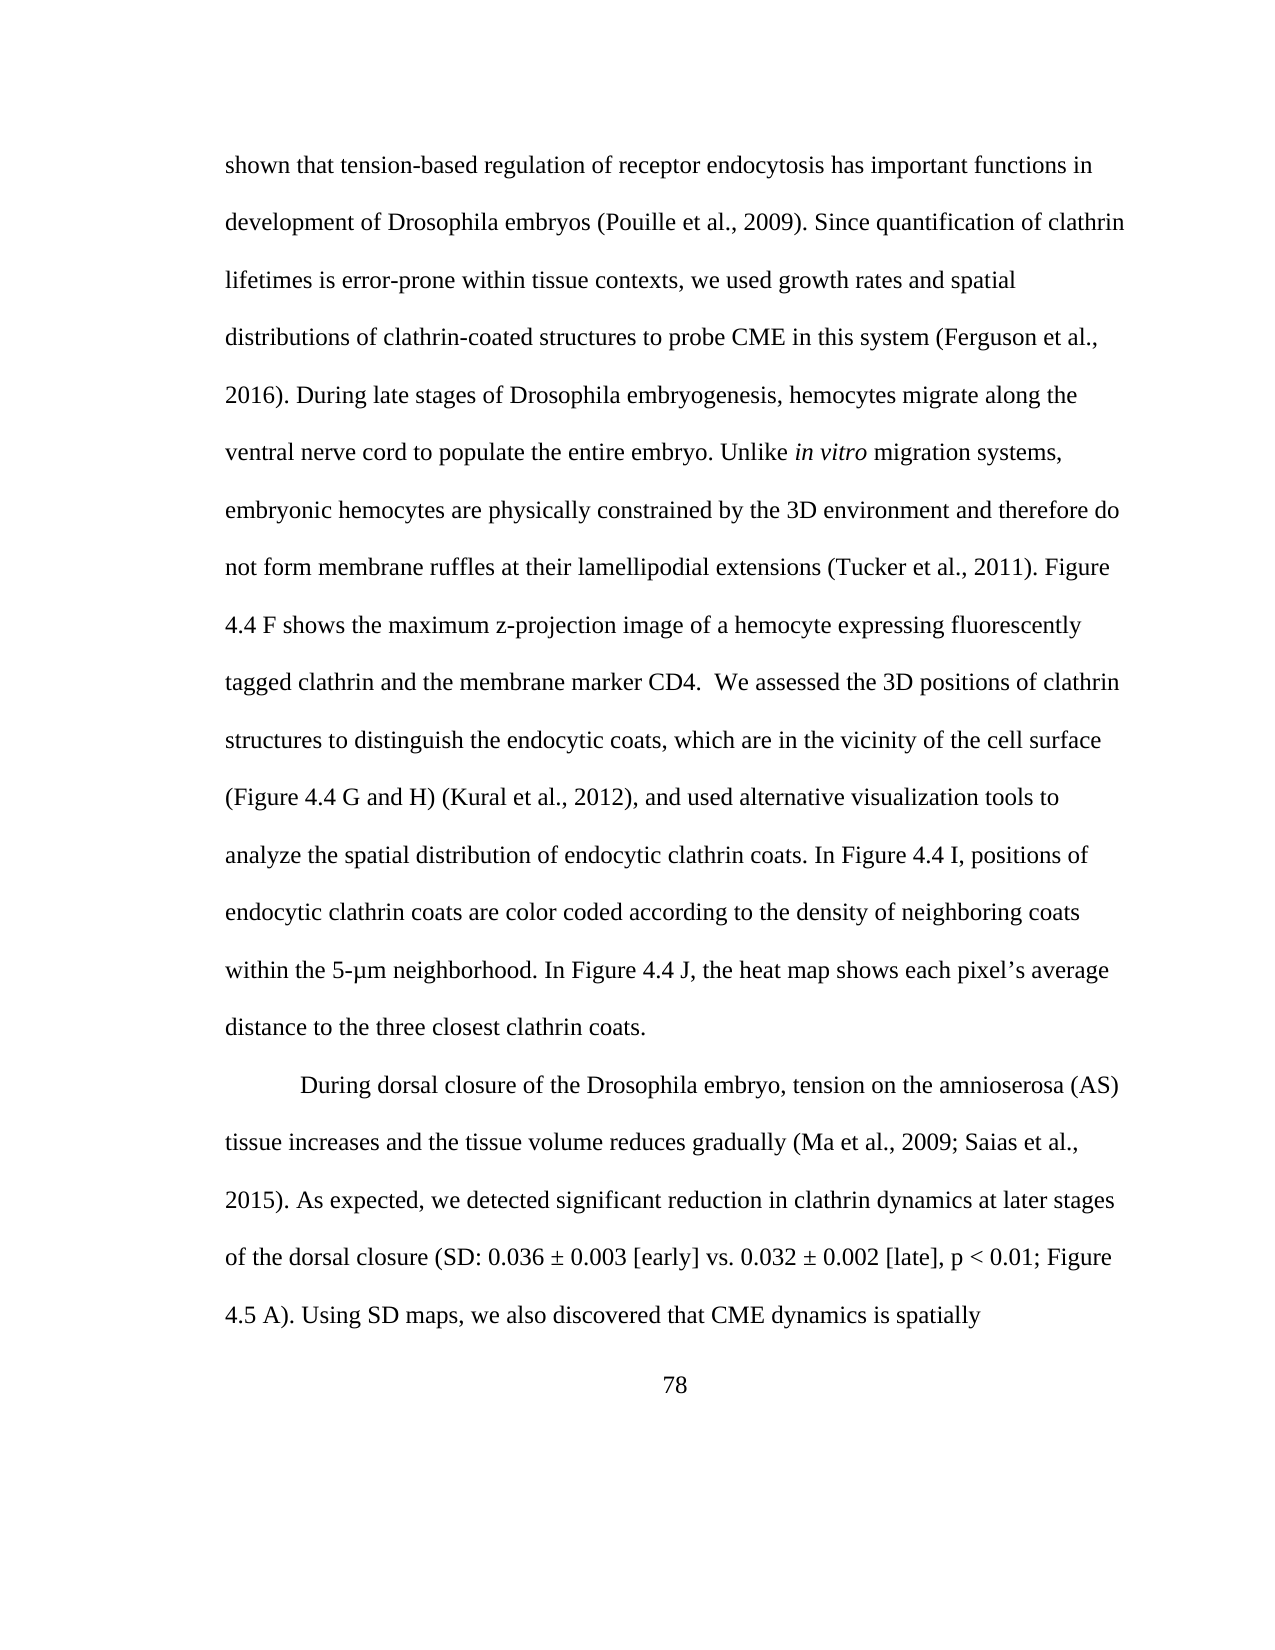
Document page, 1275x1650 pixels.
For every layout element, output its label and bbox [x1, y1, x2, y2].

text [225, 150, 1125, 1041]
text [225, 1070, 1125, 1329]
